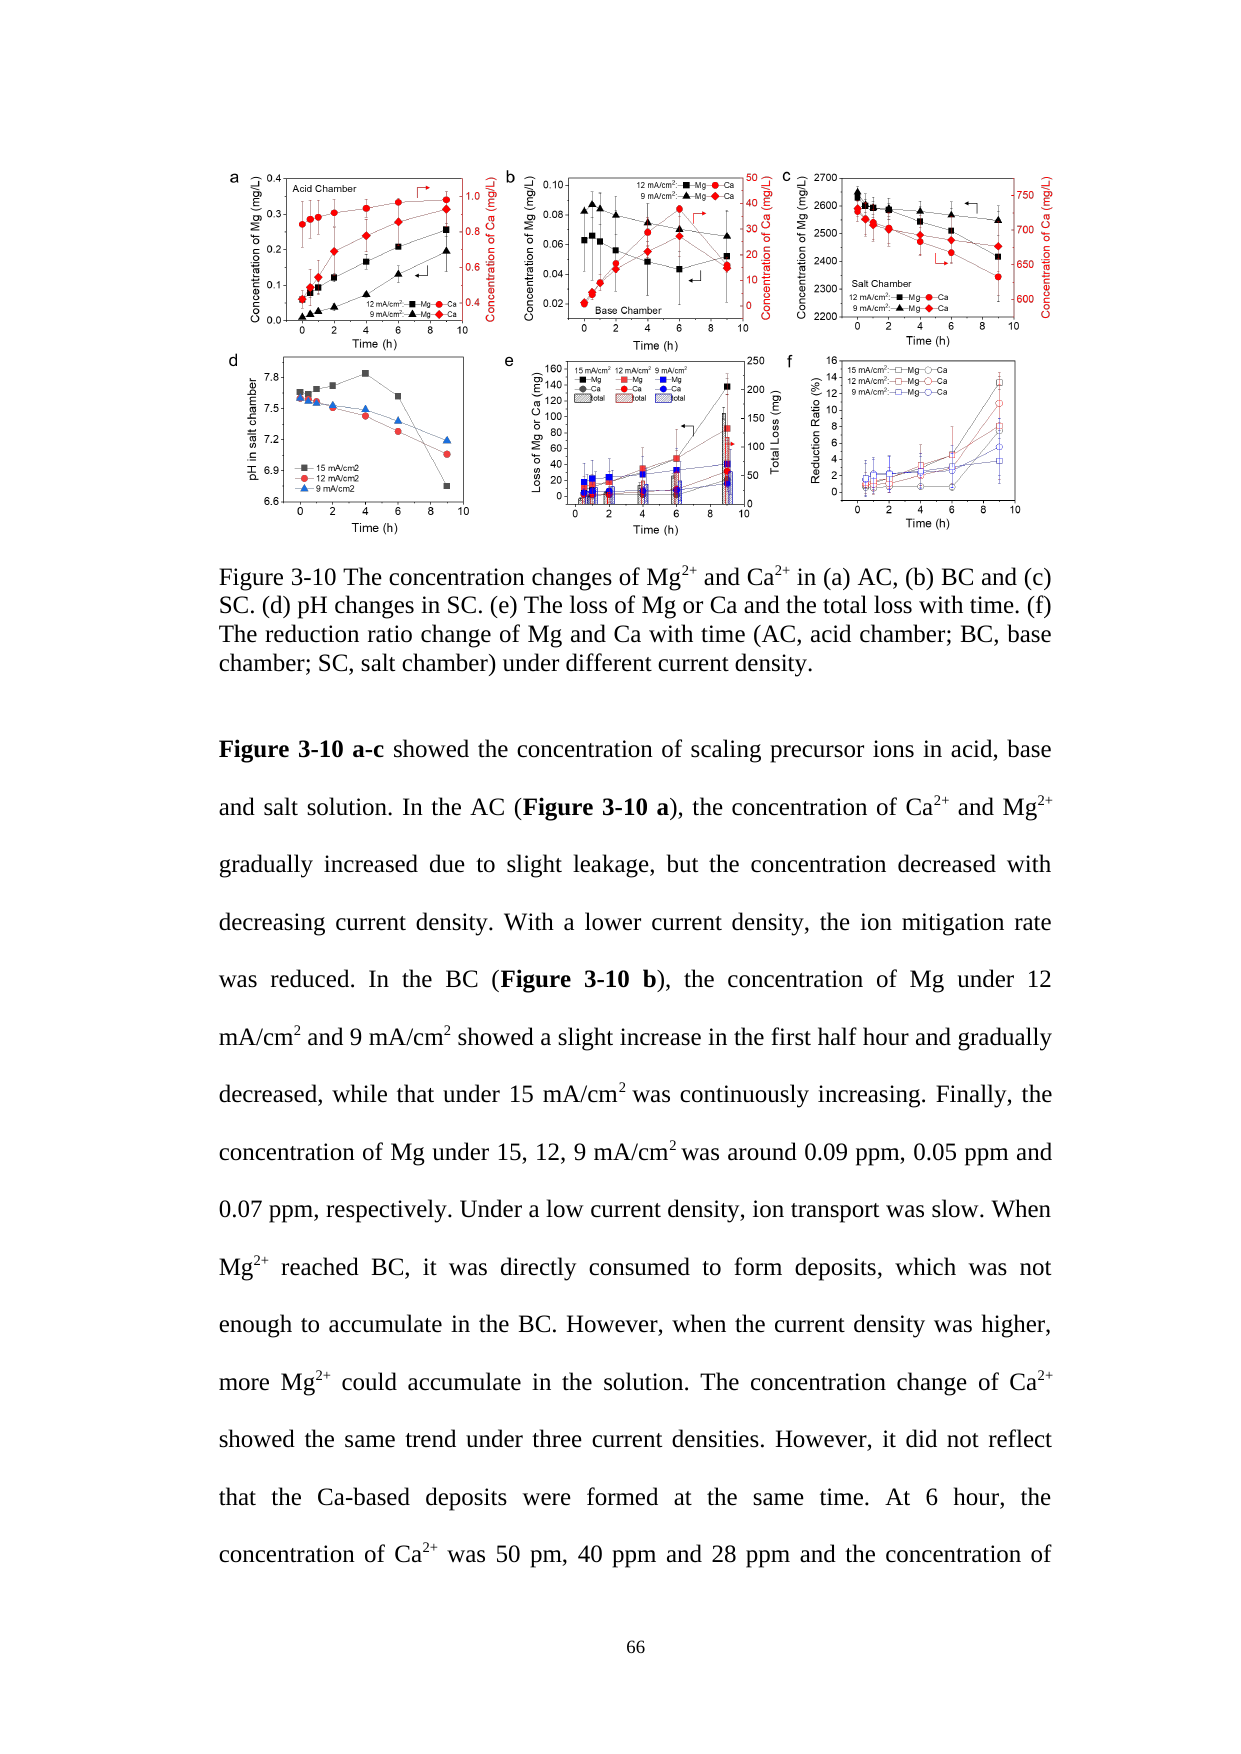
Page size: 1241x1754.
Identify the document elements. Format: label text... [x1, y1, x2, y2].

picture [218, 150, 1077, 536]
text Figure 3-10 The concentration changes of Mg2+ and Ca2+ in (a) AC, (b) BC and (c) SC. (d) pH changes in SC. (e) The loss of Mg or Ca and the total loss with time. (f) The reduction ratio change of Mg and Ca with time (AC, acid chamber; BC, base chamber; SC, salt chamber) under different current density. [218, 562, 1053, 677]
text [218, 734, 1053, 1568]
